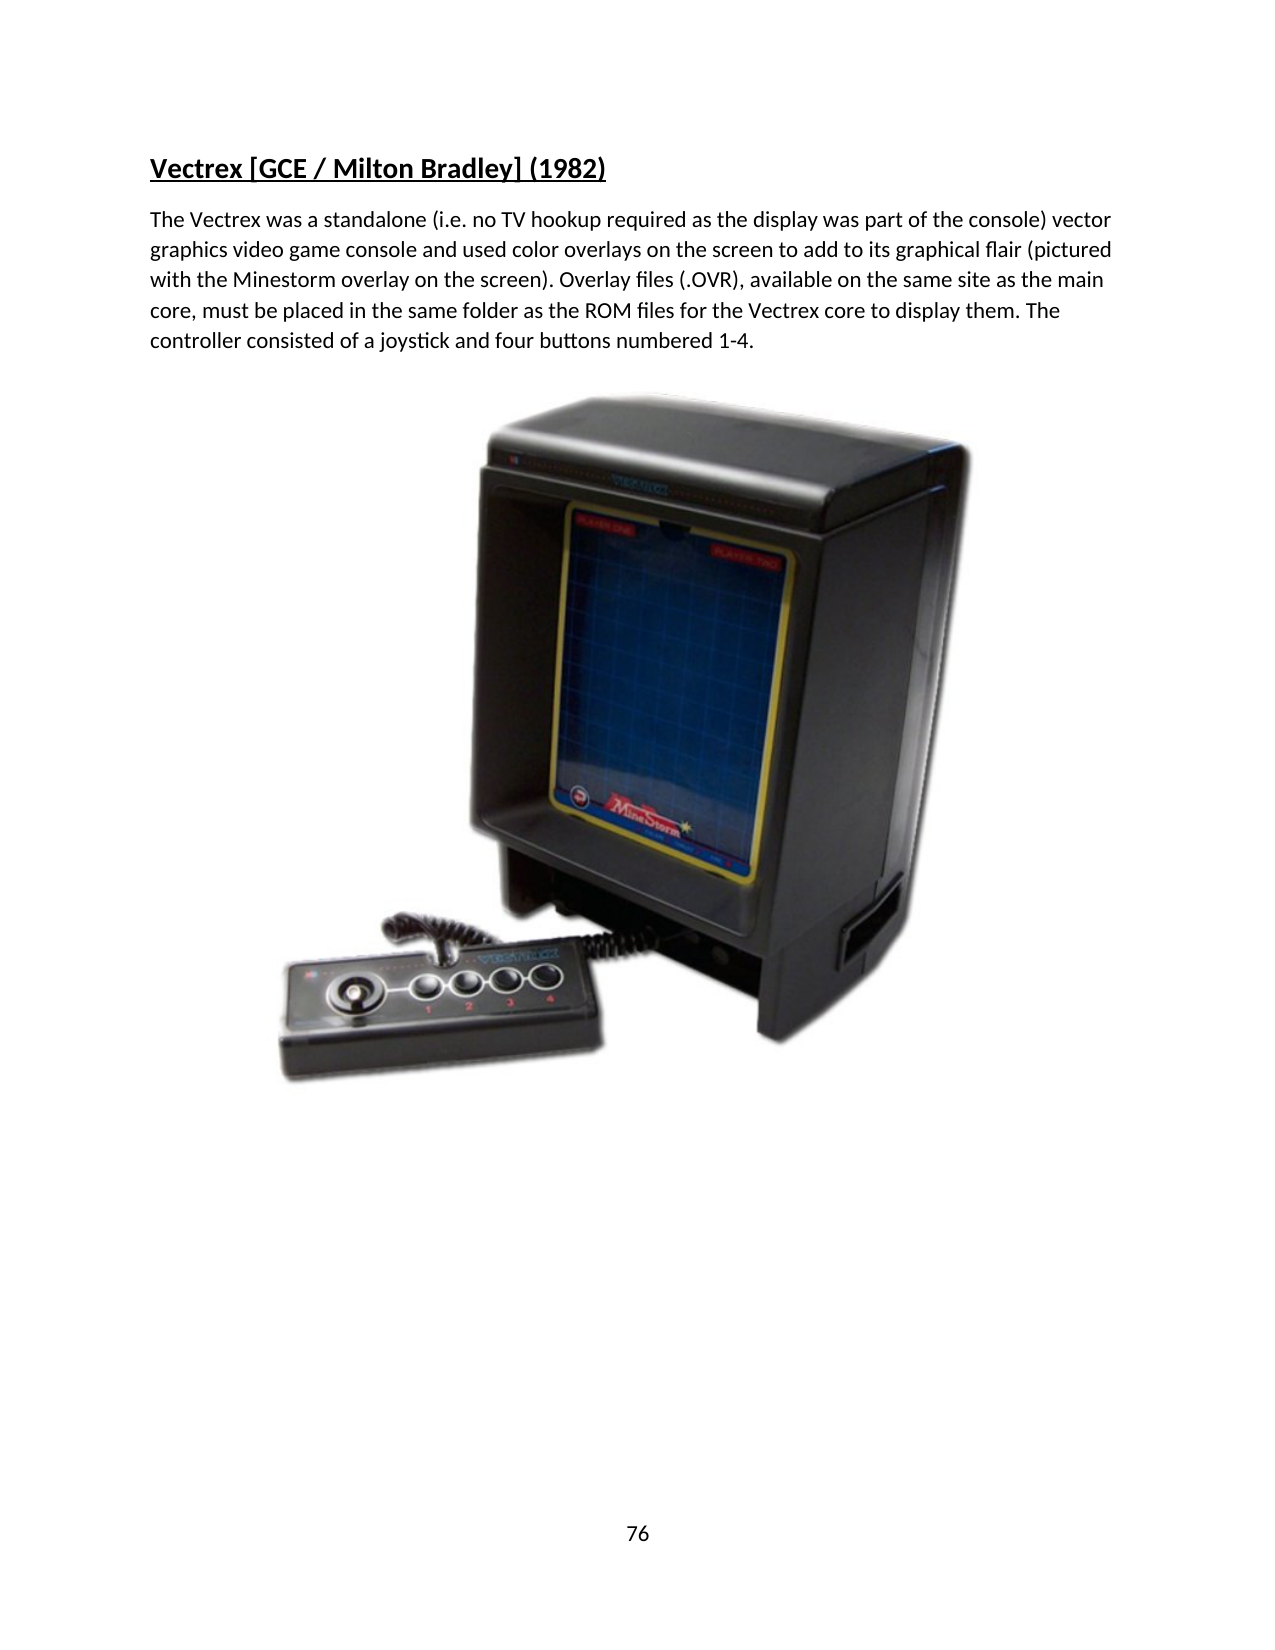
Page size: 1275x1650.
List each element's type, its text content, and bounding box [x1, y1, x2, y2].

text The Vectrex was a standalone (i.e. no TV hookup required as the display was part of the console) vector graphics video game console and used color overlays on the screen to add to its graphical flair (pictured with the Minestorm overlay on the screen). Overlay files (.OVR), available on the same site as the main core, must be placed in the same folder as the ROM files for the Vectrex core to display them. The controller consisted of a joystick and four buttons numbered 1-4. [150, 205, 1125, 354]
text Vectrex [GCE / Milton Bradley] (1982) [150, 150, 1125, 186]
picture [150, 372, 1125, 1104]
